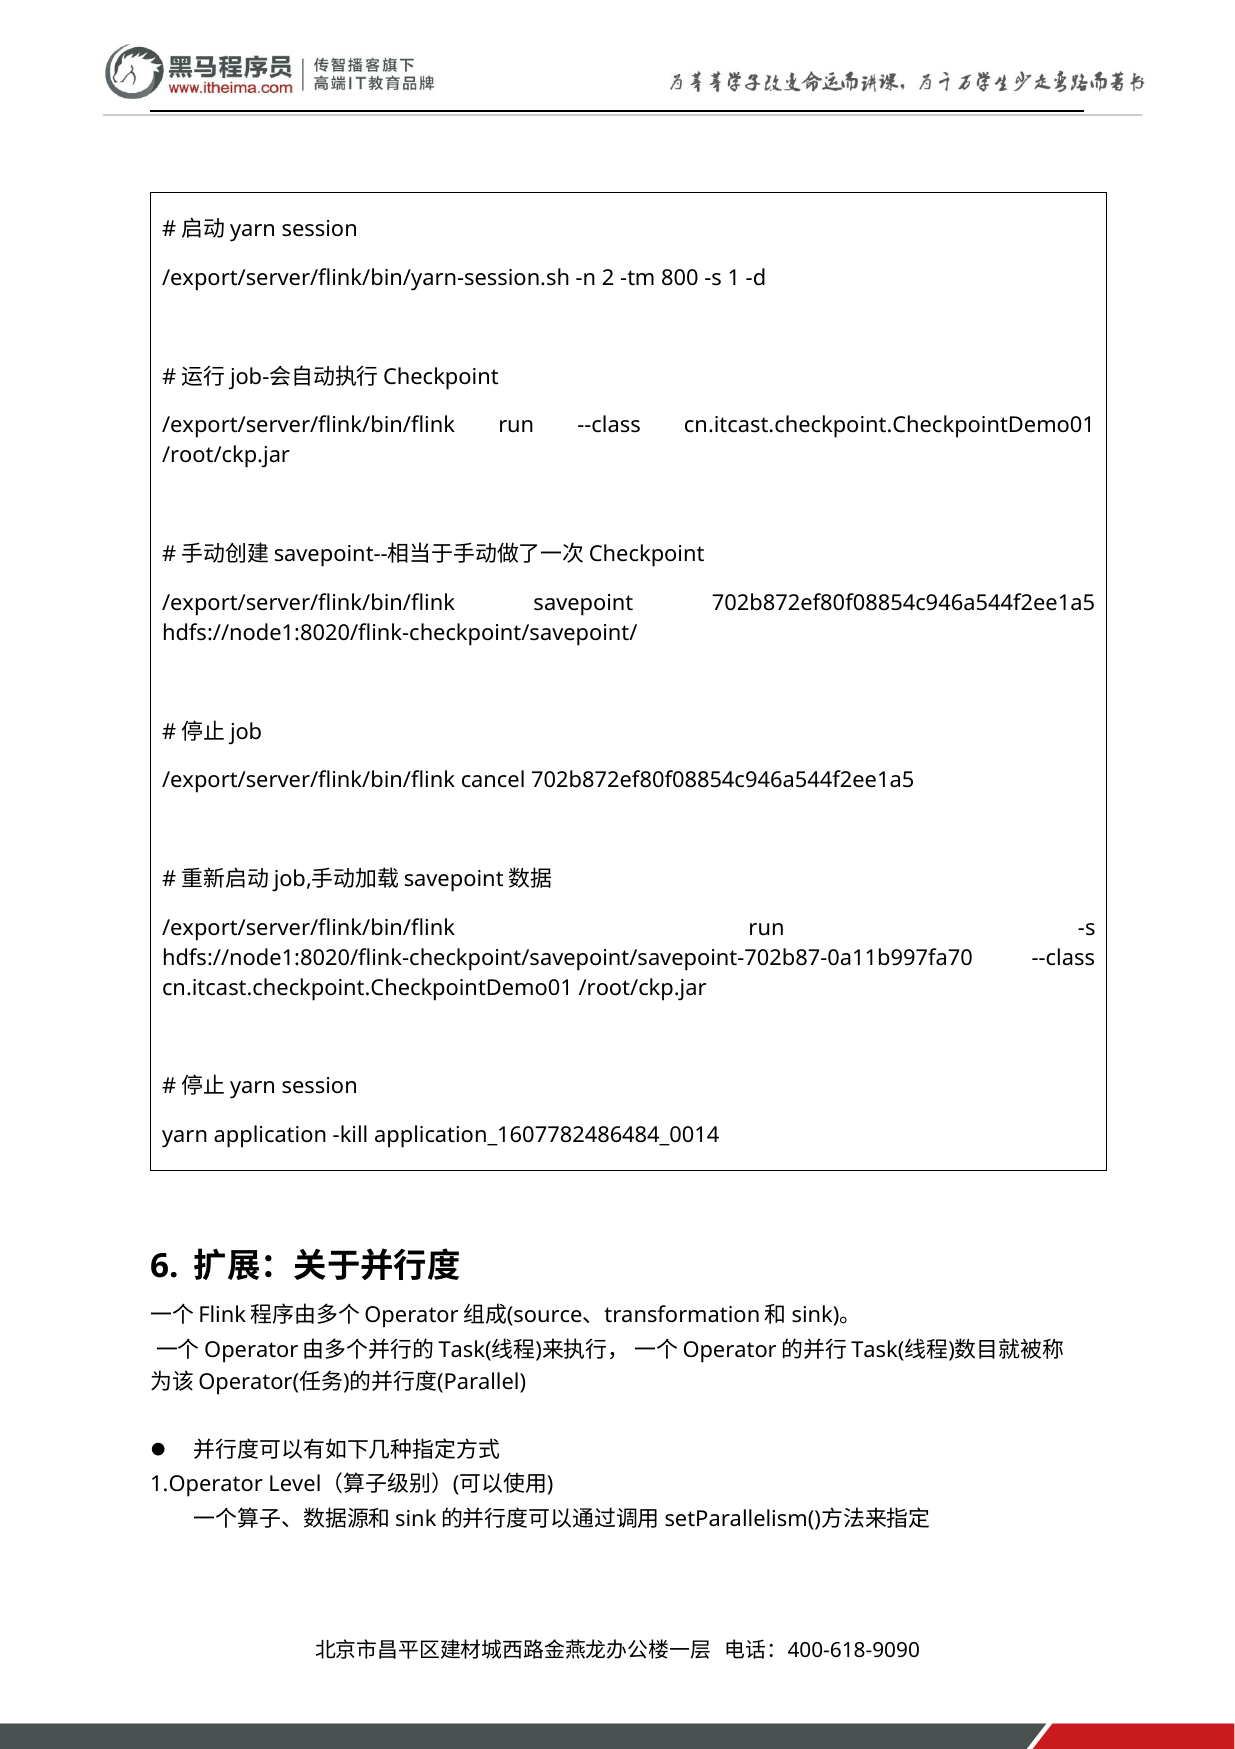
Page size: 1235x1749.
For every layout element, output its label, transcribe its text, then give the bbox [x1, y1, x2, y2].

text 1.Operator Level（算子级别）(可以使用) [150, 1466, 1084, 1498]
subtitle 扩展：关于并行度 [150, 1238, 1084, 1287]
picture [0, 1664, 1235, 1749]
text 一个Operator由多个并行的Task(线程)来执行， 一个Operator的并行Task(线程)数目就被称为该Operator(任务)的并行度(Parallel) [150, 1332, 1084, 1396]
list 并行度可以有如下几种指定方式 [150, 1432, 1084, 1463]
table_header # 启动yarn session /export/server/flink/bin/yarn-session.sh -n 2 -tm 800 -s 1 -d # 运行job-会自动执行Checkpoint /export/server/flink/bin/flink run --class cn.itcast.checkpoint.CheckpointDemo01 /root/ckp.jar # 手动创建savepoint--相当于手动做了一次Checkpoint /export/server/flink/bin/flink savepoint 702b872ef80f08854c946a544f2ee1a5 hdfs://node1:8020/flink-checkpoint/savepoint/ # 停止job /export/server/flink/bin/flink cancel 702b872ef80f08854c946a544f2ee1a5 # 重新启动job,手动加载savepoint数据 /export/server/flink/bin/flink run -s hdfs://node1:8020/flink-checkpoint/savepoint/savepoint-702b87-0a11b997fa70 --class cn.itcast.checkpoint.CheckpointDemo01 /root/ckp.jar # 停止yarn session yarn application -kill application_1607782486484_0014 [151, 193, 1106, 1170]
text 一个算子、数据源和sink的并行度可以通过调用 setParallelism()方法来指定 [150, 1501, 1084, 1533]
picture [0, 0, 1235, 123]
text 一个Flink程序由多个Operator组成(source、transformation和 sink)。 [150, 1297, 1084, 1329]
